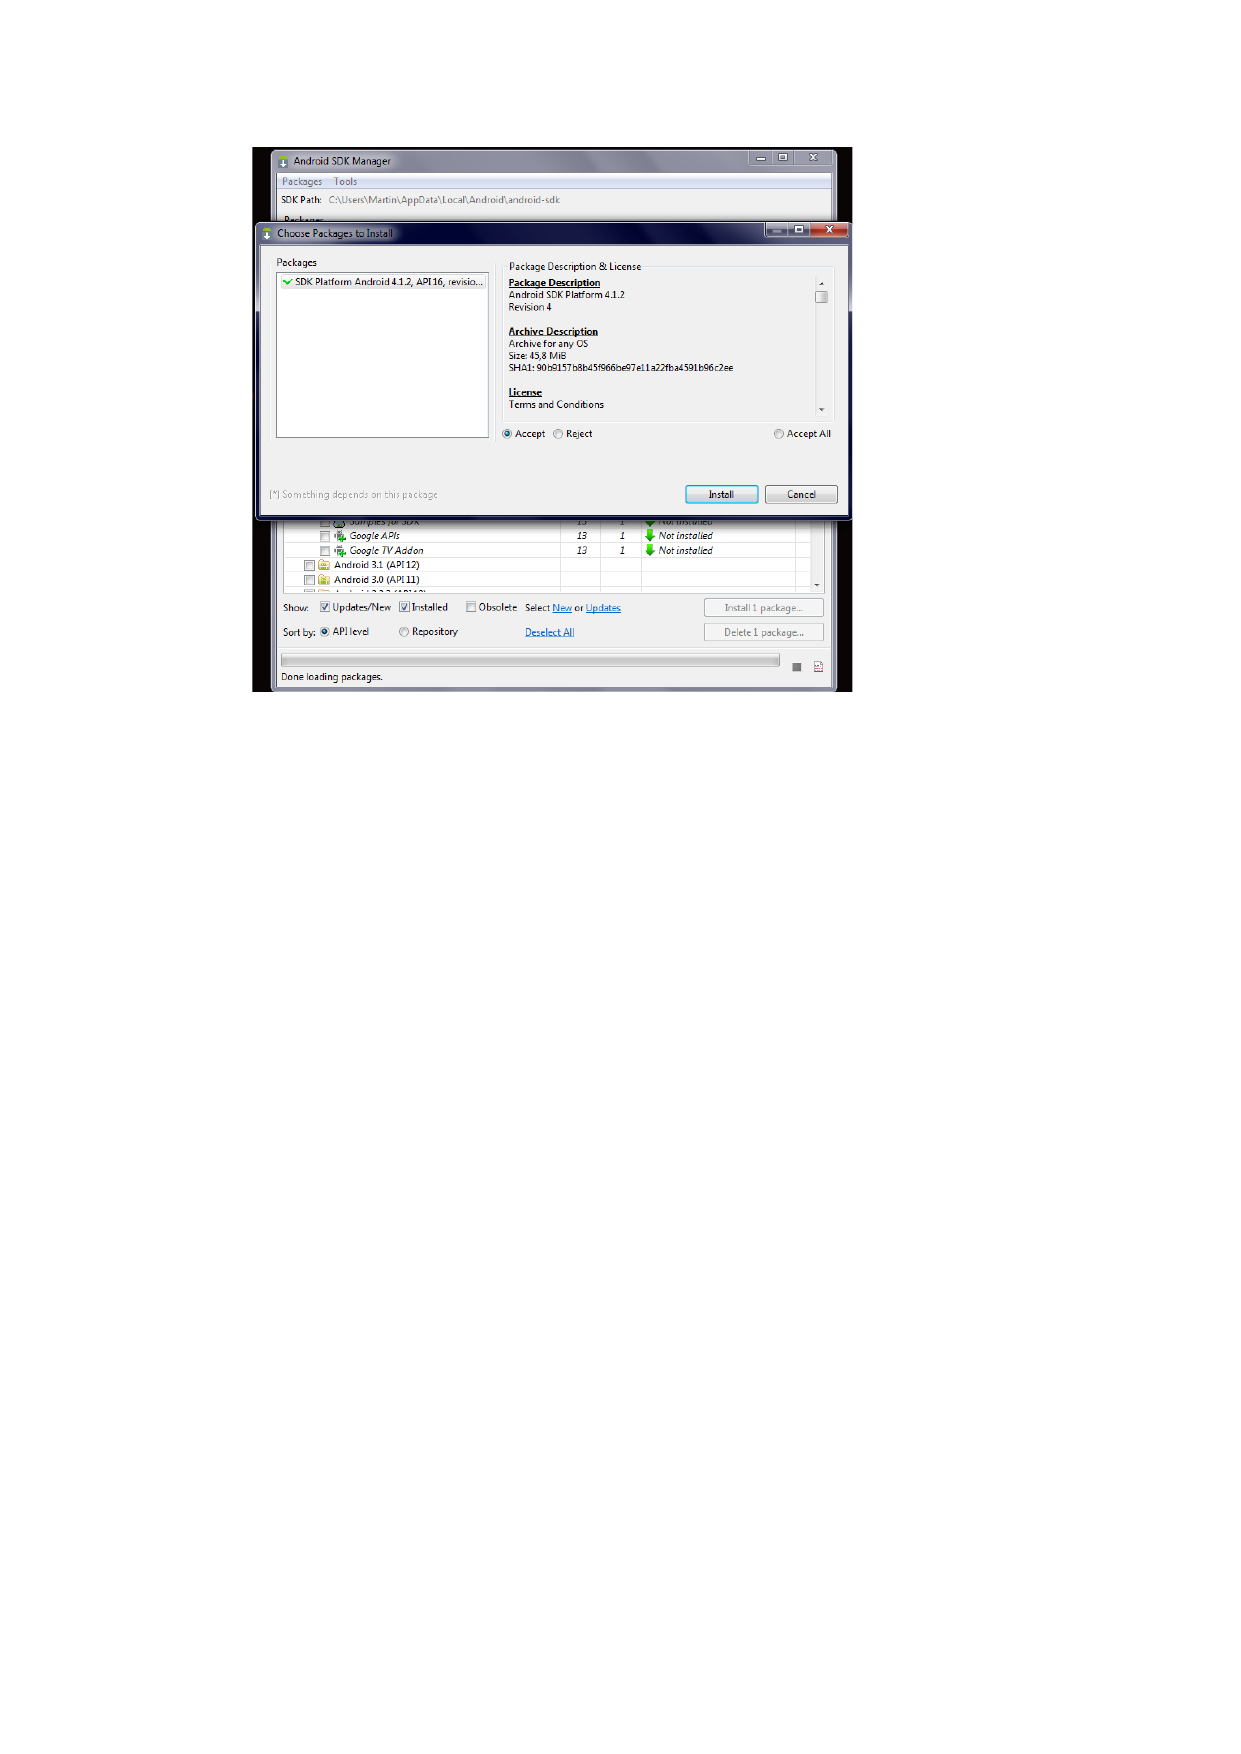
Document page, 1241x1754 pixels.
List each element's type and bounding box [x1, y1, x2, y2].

picture [252, 147, 853, 692]
